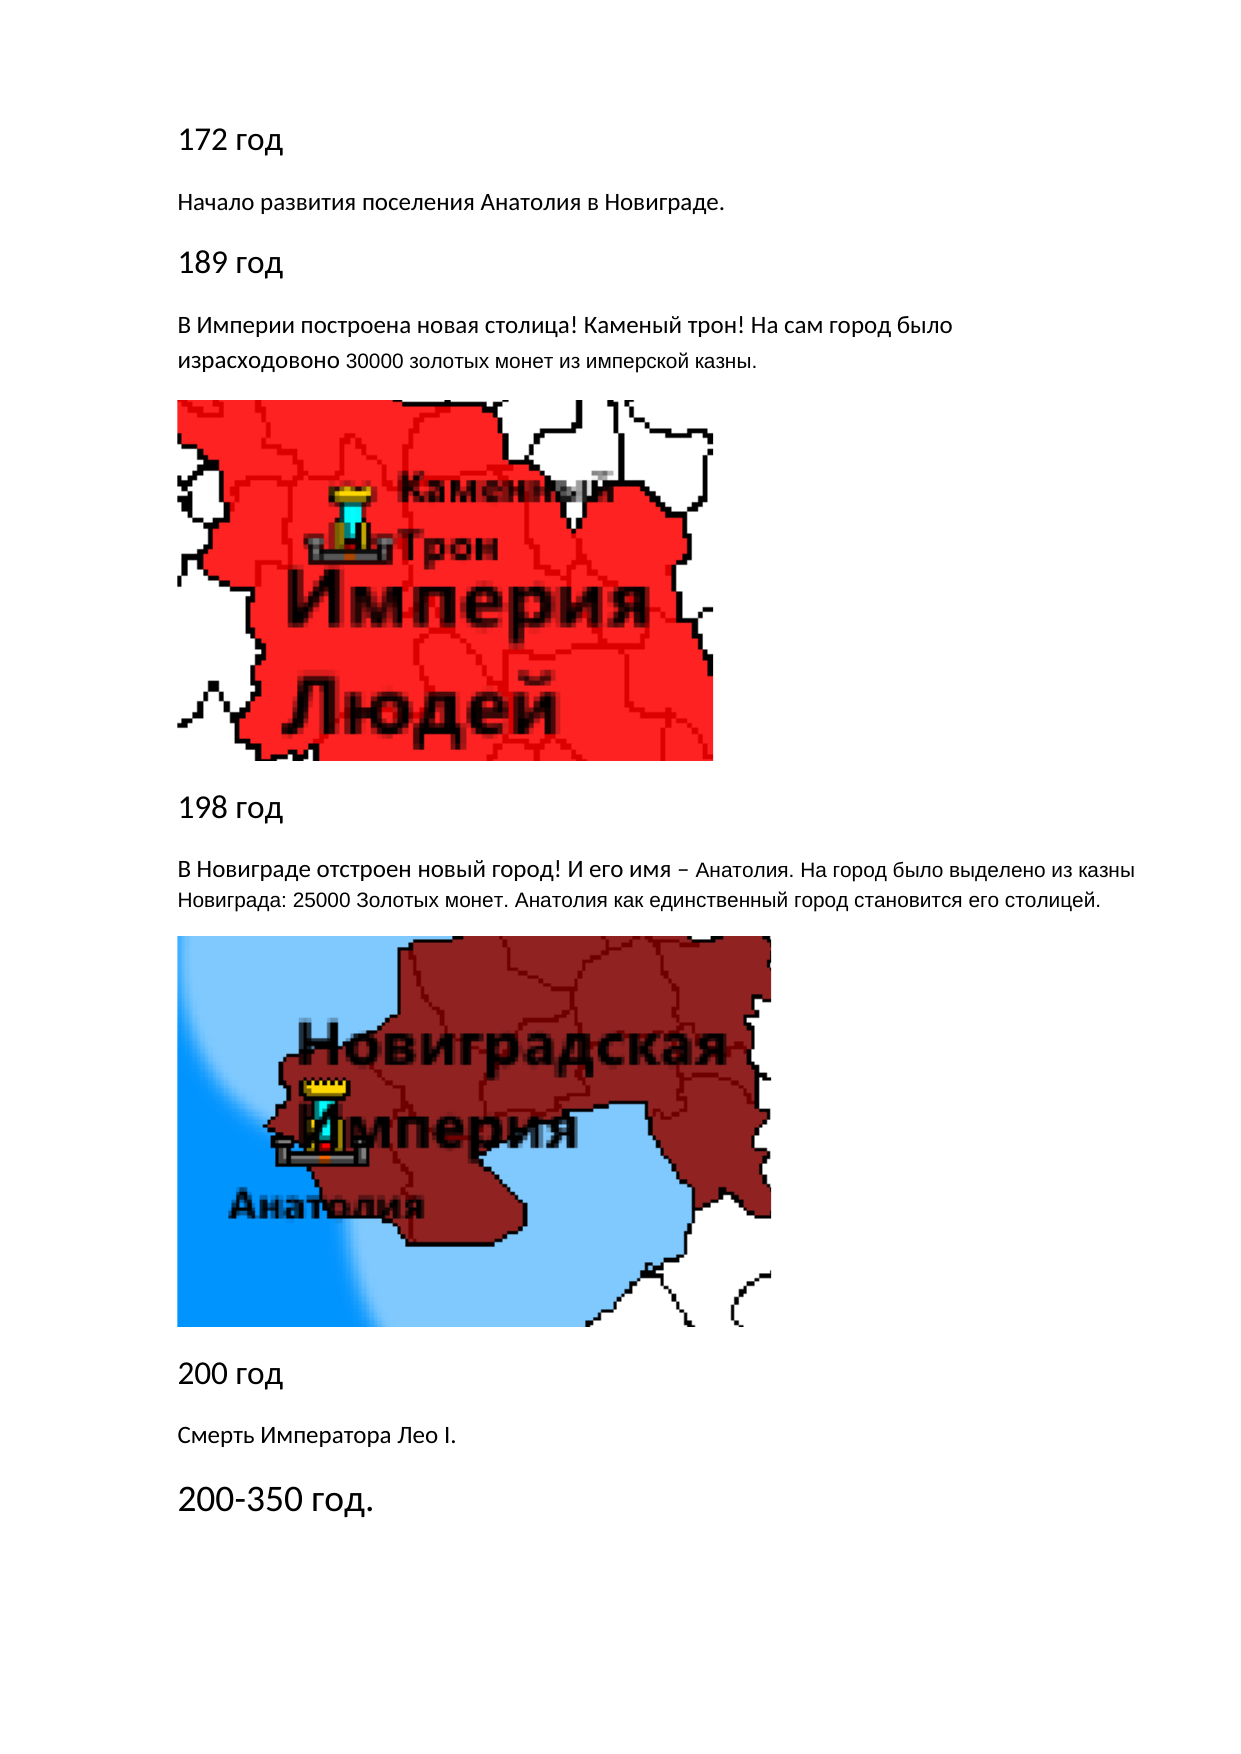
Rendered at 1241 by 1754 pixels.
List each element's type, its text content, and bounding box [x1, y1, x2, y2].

text 200 год [177, 1352, 1152, 1392]
text 200-350 год. [177, 1475, 1152, 1521]
text Смерть Императора Лео I. [177, 1419, 1152, 1450]
text В Империи построена новая столица! Каменый трон! На сам город было израсходовоно 30000 золотых монет из имперской казны. [177, 309, 1152, 375]
text В Новиграде отстроен новый город! И его имя – Анатолия. На город было выделено из казны Новиграда: 25000 Золотых монет. Анатолия как единственный город становится его столицей. [177, 854, 1152, 912]
text 189 год [177, 242, 1152, 282]
picture [177, 400, 714, 761]
text 198 год [177, 786, 1152, 827]
text Начало развития поселения Анатолия в Новиграде. [177, 186, 1152, 216]
text 172 год [177, 118, 1152, 159]
picture [177, 936, 772, 1327]
